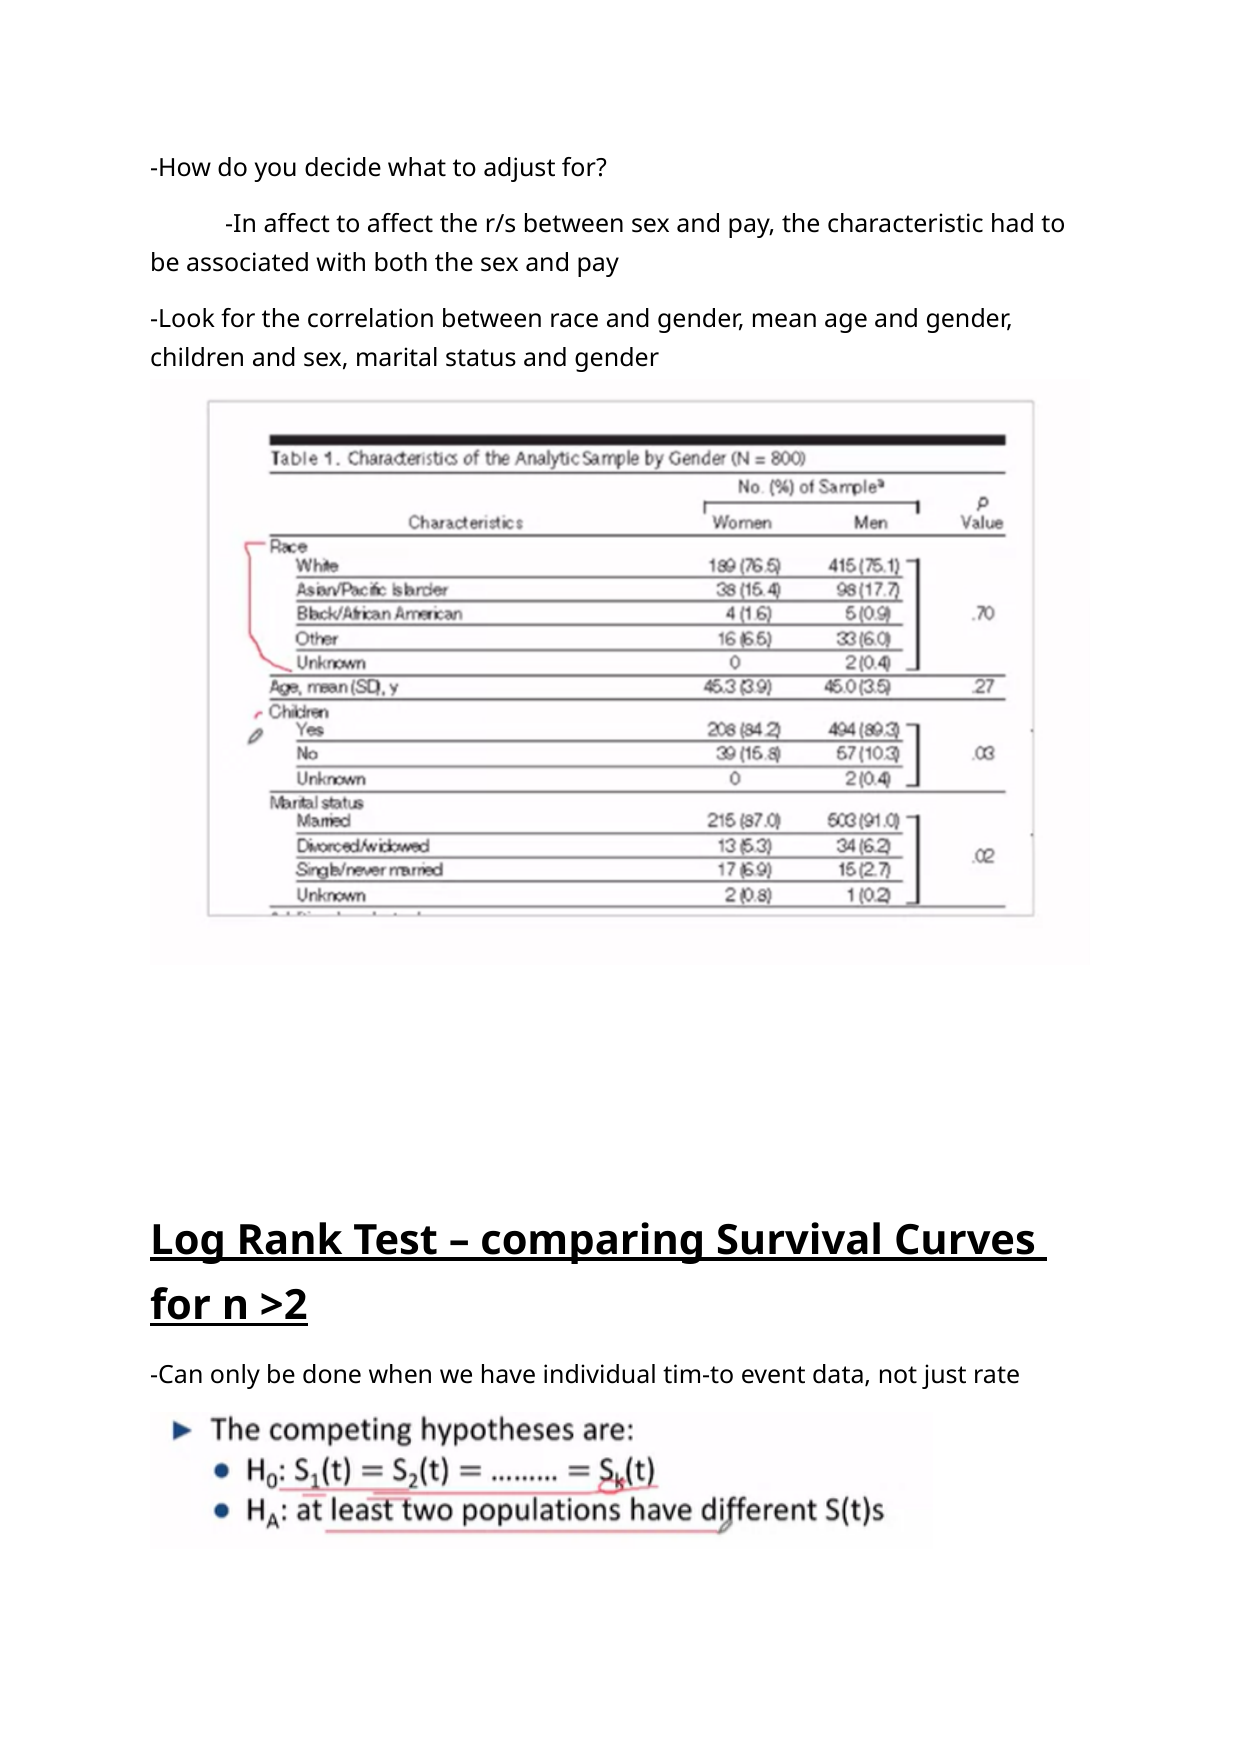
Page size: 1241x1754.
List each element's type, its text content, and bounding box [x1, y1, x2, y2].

text -Look for the correlation between race and gender, mean age and gender, children and sex, marital status and gender [150, 301, 1090, 379]
picture [150, 1412, 933, 1549]
text -In affect to affect the r/s between sex and pay, the characteristic had to be associated with both the sex and pay [150, 206, 1090, 279]
text -How do you decide what to adjust for? [150, 150, 1090, 184]
text Log Rank Test – comparing Survival Curves for n >2 [150, 1209, 1090, 1332]
picture [150, 379, 1091, 965]
text -Can only be done when we have individual tim-to event data, not just rate [150, 1357, 1090, 1391]
